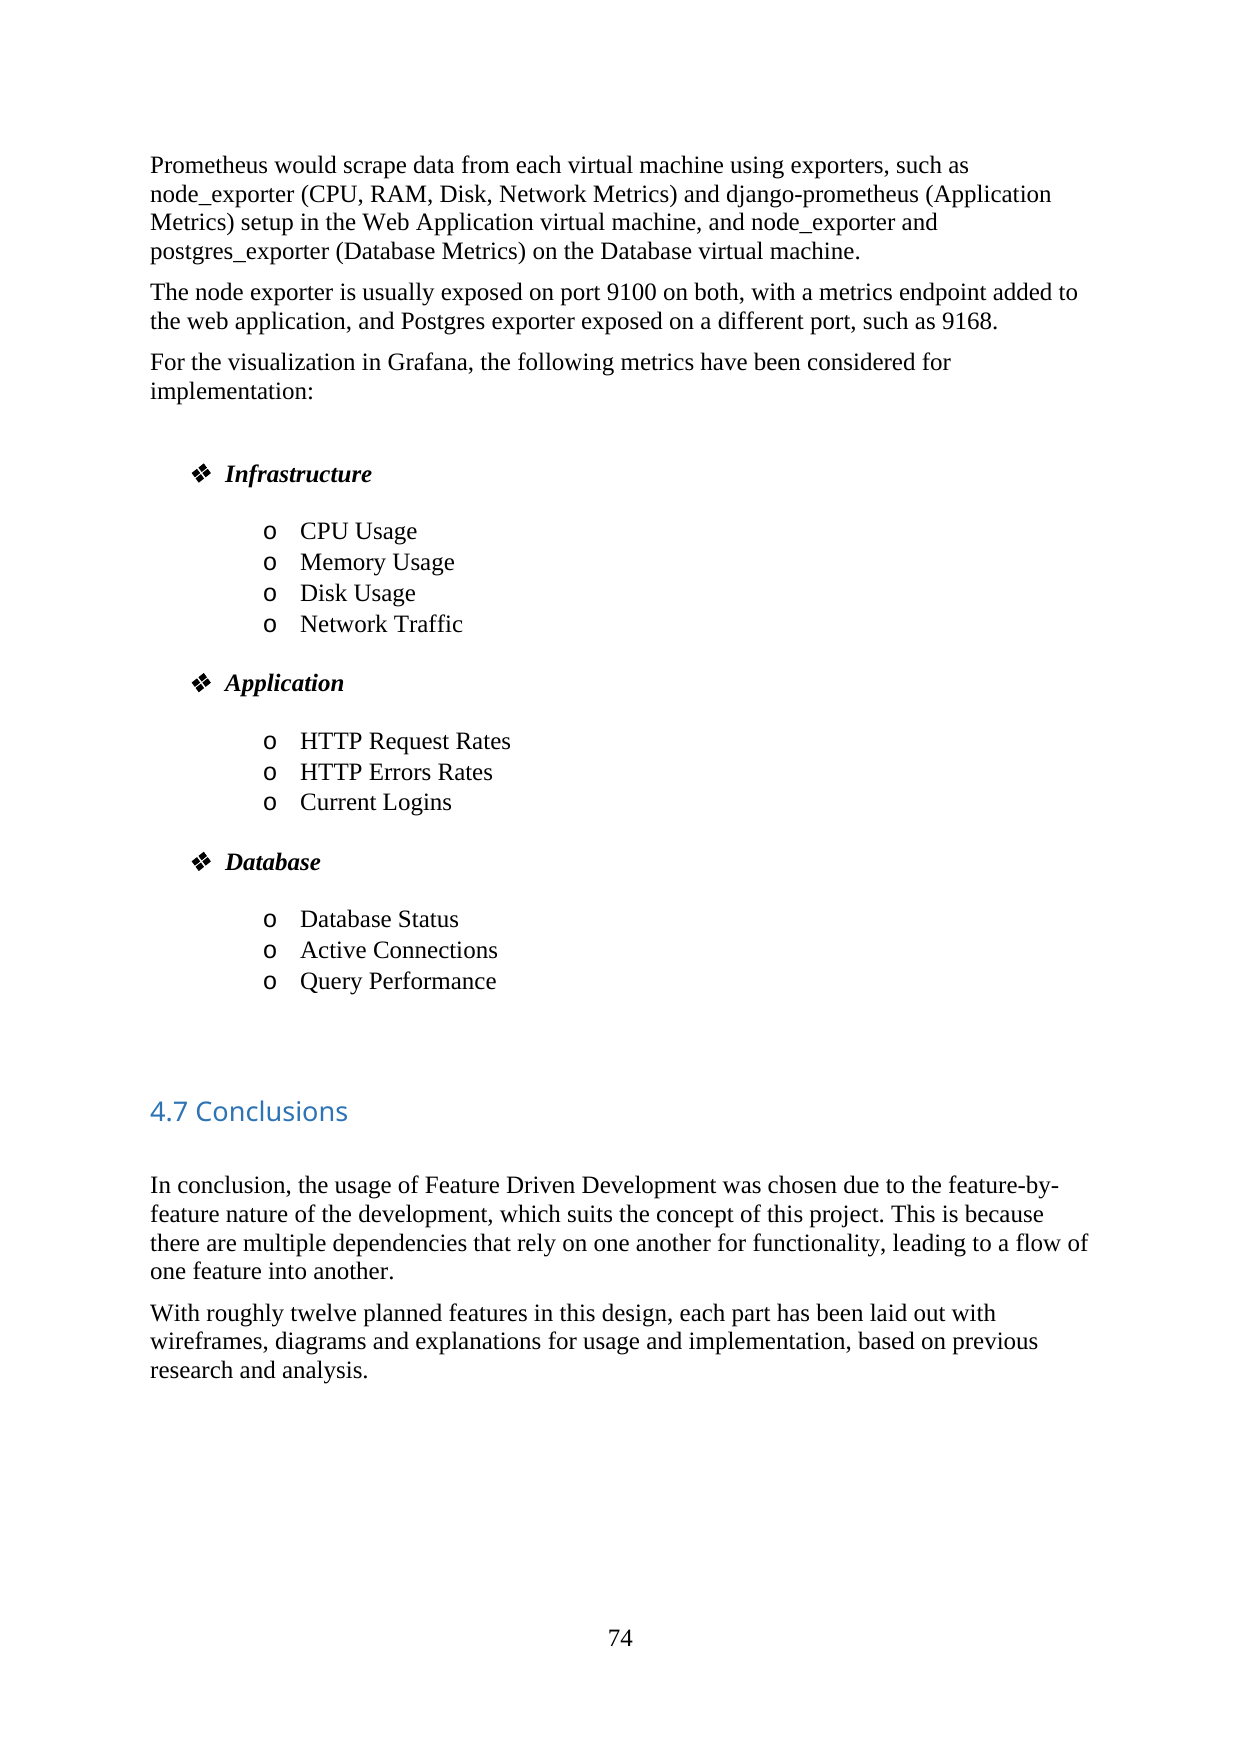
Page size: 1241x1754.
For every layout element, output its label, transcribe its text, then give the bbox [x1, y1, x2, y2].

list Application [187, 668, 1090, 726]
text With roughly twelve planned features in this design, each part has been laid out with wireframes, diagrams and explanations for usage and implementation, based on previous research and analysis. [150, 1298, 1090, 1441]
text In conclusion, the usage of Feature Driven Development was chosen due to the feature-by-feature nature of the development, which suits the concept of this project. This is because there are multiple dependencies that rely on one another for functionality, leading to a flow of one feature into another. [150, 1170, 1090, 1285]
subtitle 4.7 Conclusions [150, 1092, 1090, 1129]
list Infrastructure [187, 459, 1090, 516]
list Database Status [262, 904, 1090, 935]
text The node exporter is usually exposed on port 9100 on both, with a metrics endpoint added to the web application, and Postgres exporter exposed on a different port, such as 9168. [150, 277, 1090, 335]
list Network Traffic [262, 609, 1090, 668]
list HTTP Errors Rates [262, 757, 1090, 787]
list Query Performance [262, 966, 1090, 997]
list Disk Usage [262, 578, 1090, 609]
text Prometheus would scrape data from each virtual machine using exporters, such as node_exporter (CPU, RAM, Disk, Network Metrics) and django-prometheus (Application Metrics) setup in the Web Application virtual machine, and node_exporter and postgres_exporter (Database Metrics) on the Database virtual machine. [150, 150, 1090, 265]
list Database [187, 847, 1090, 904]
text For the visualization in Grafana, the following metrics have been considered for implementation: [150, 347, 1090, 405]
list Memory Usage [262, 547, 1090, 578]
list CPU Usage [262, 516, 1090, 547]
list Current Logins [262, 787, 1090, 847]
list HTTP Request Rates [262, 726, 1090, 757]
list Active Connections [262, 935, 1090, 966]
